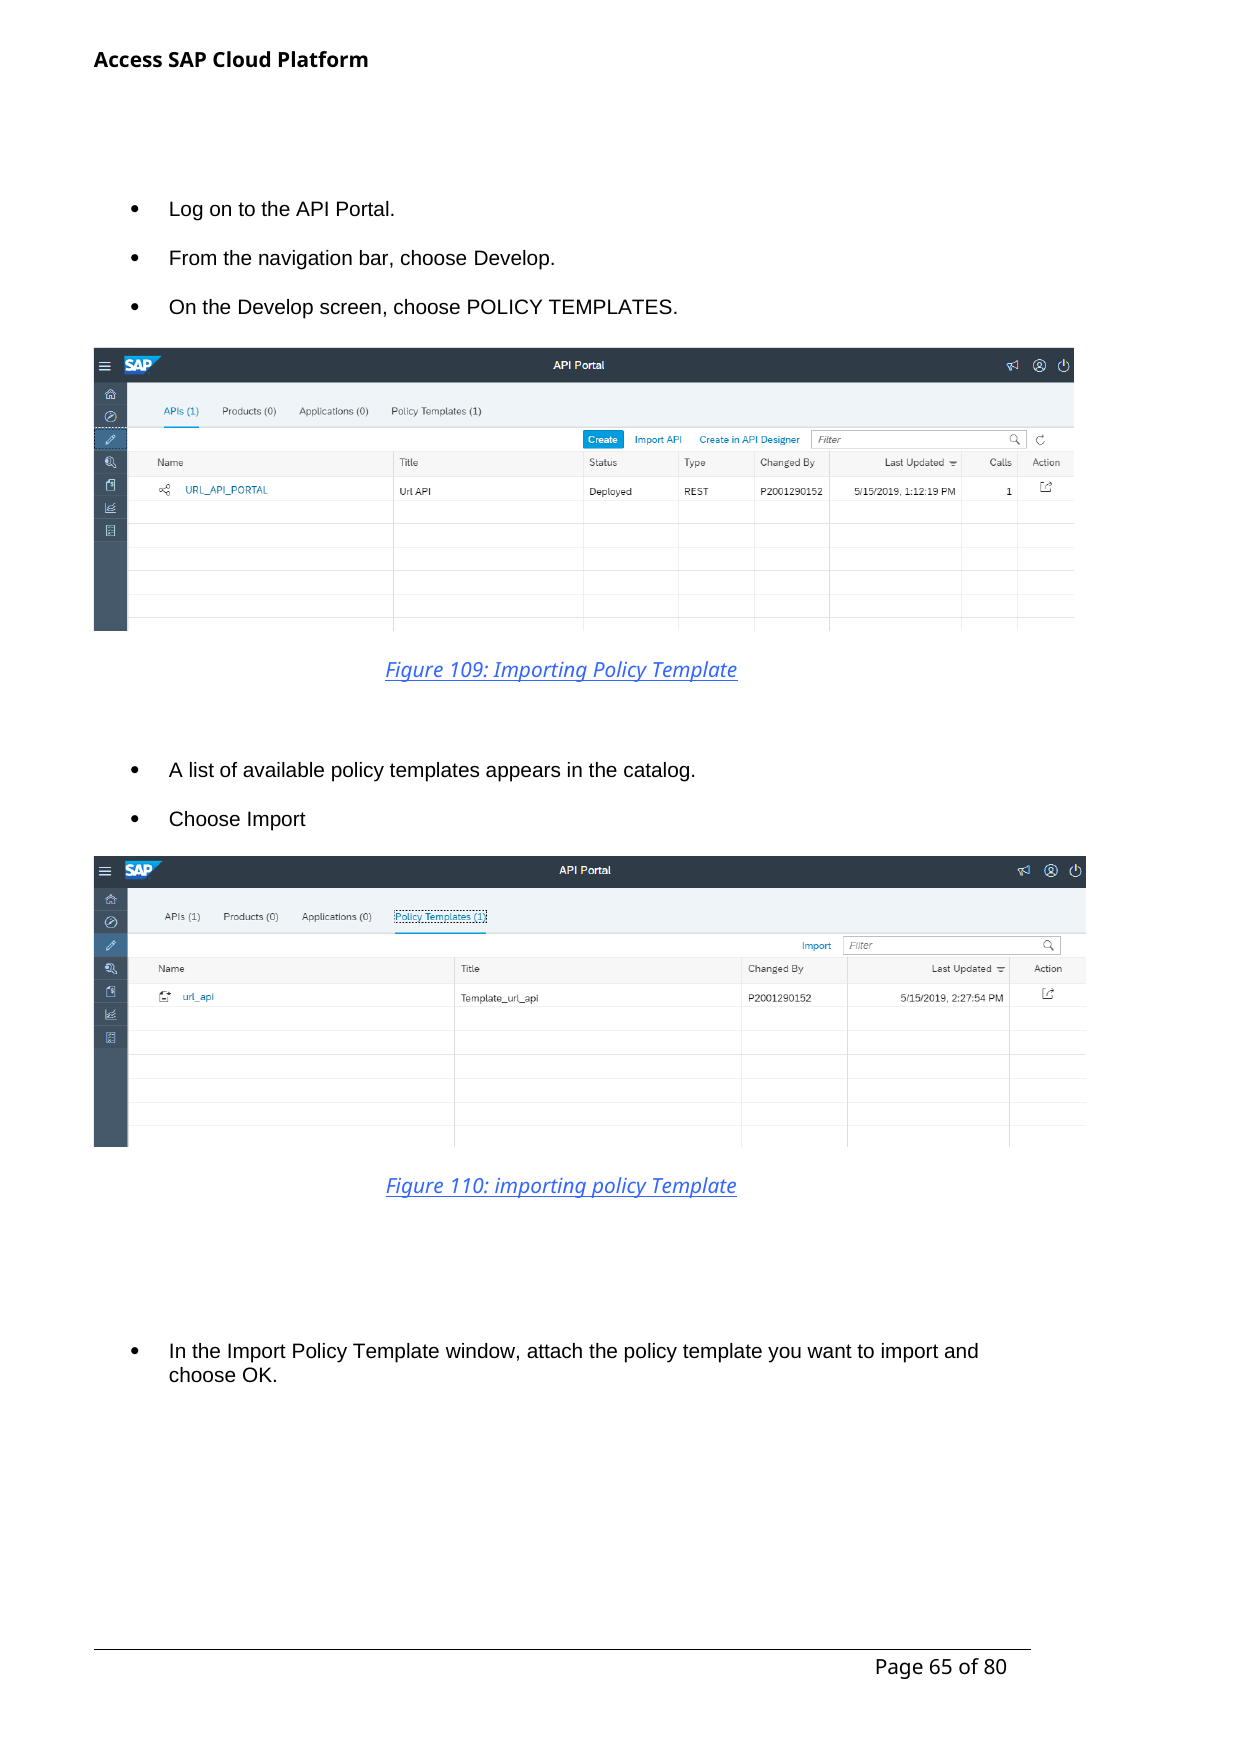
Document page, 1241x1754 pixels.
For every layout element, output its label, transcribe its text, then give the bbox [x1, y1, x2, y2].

picture [93, 344, 1074, 631]
list From the navigation bar, choose Develop. [131, 246, 1031, 270]
list In the Import Policy Template window, attach the policy template you want to import and choose OK. [131, 1339, 1031, 1387]
list A list of available policy templates appears in the catalog. [131, 758, 1031, 782]
list On the Develop screen, choose POLICY TEMPLATES. [131, 295, 1031, 319]
picture [93, 856, 1086, 1147]
list Log on to the API Portal. [131, 197, 1031, 221]
list Choose Import [131, 807, 1031, 831]
